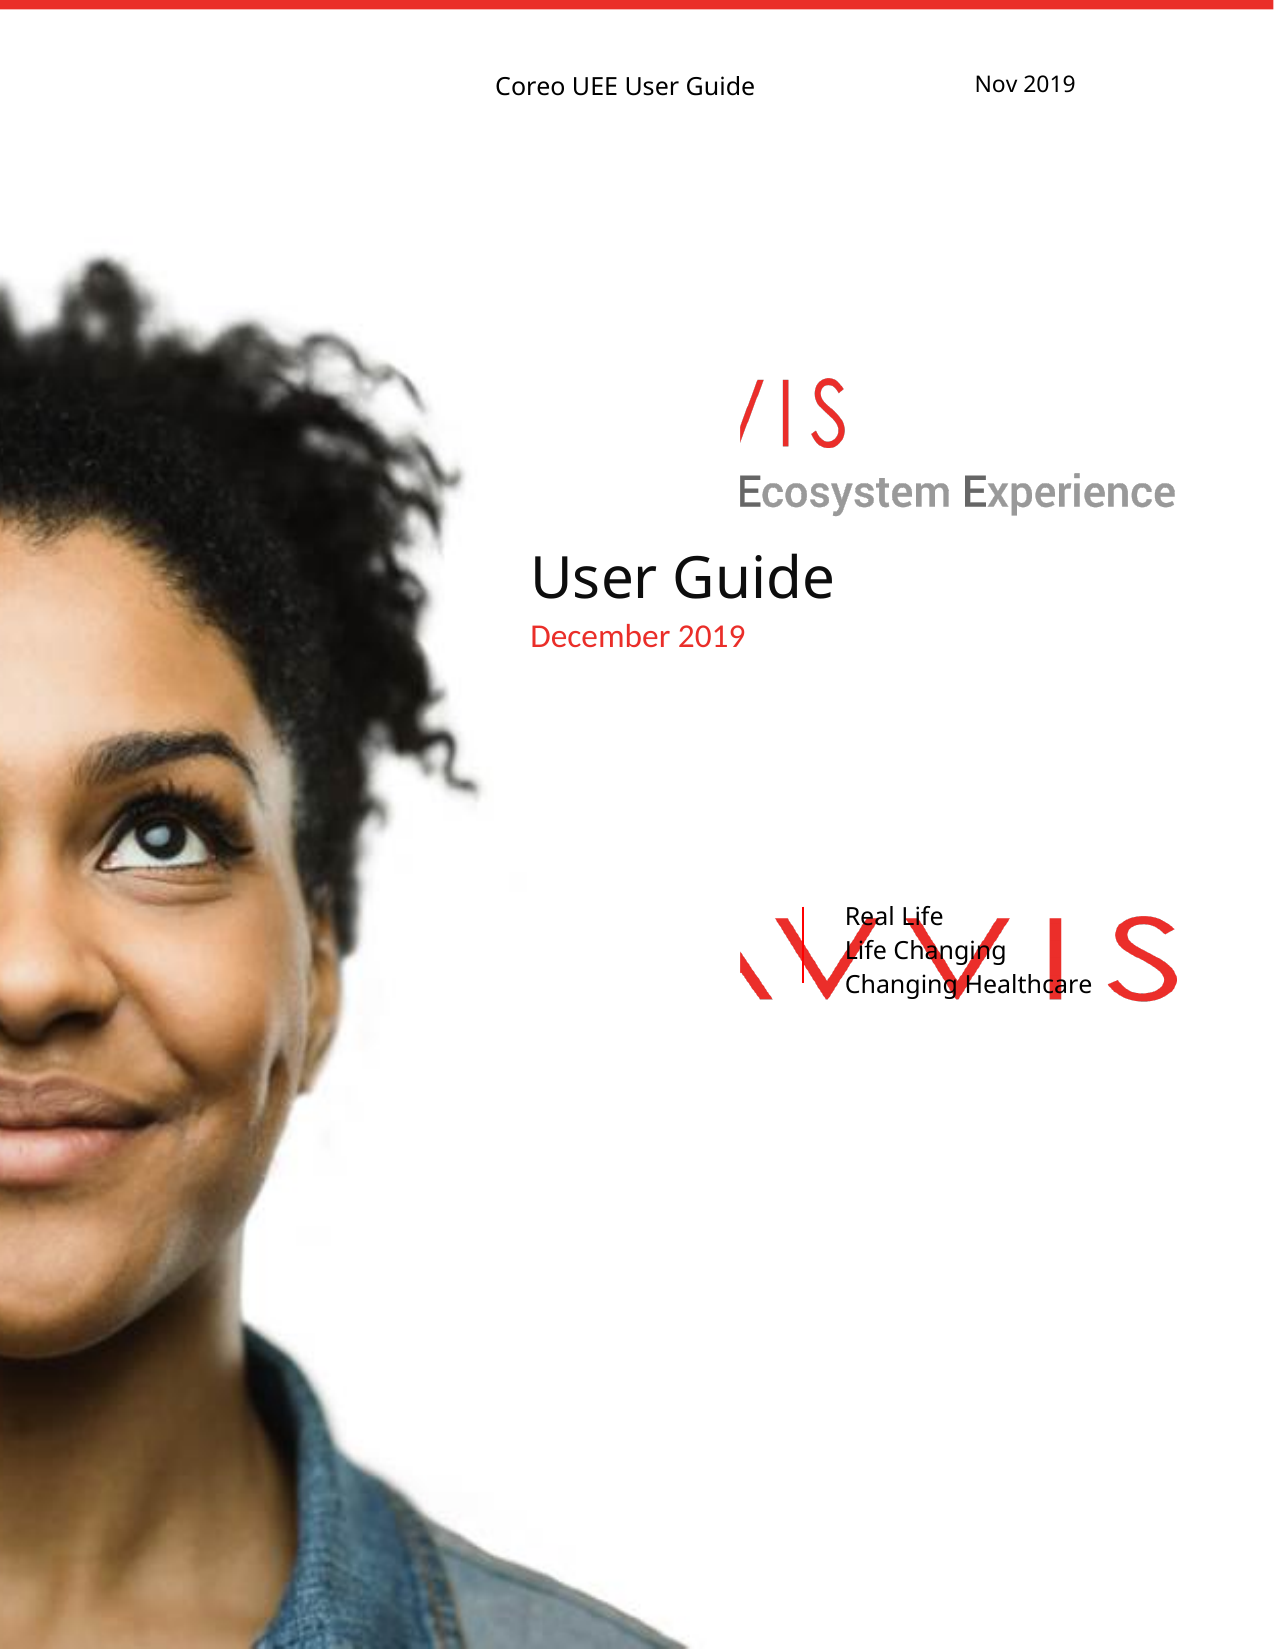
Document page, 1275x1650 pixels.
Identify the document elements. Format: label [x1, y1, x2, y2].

picture [0, 236, 1192, 1649]
picture [733, 628, 741, 636]
